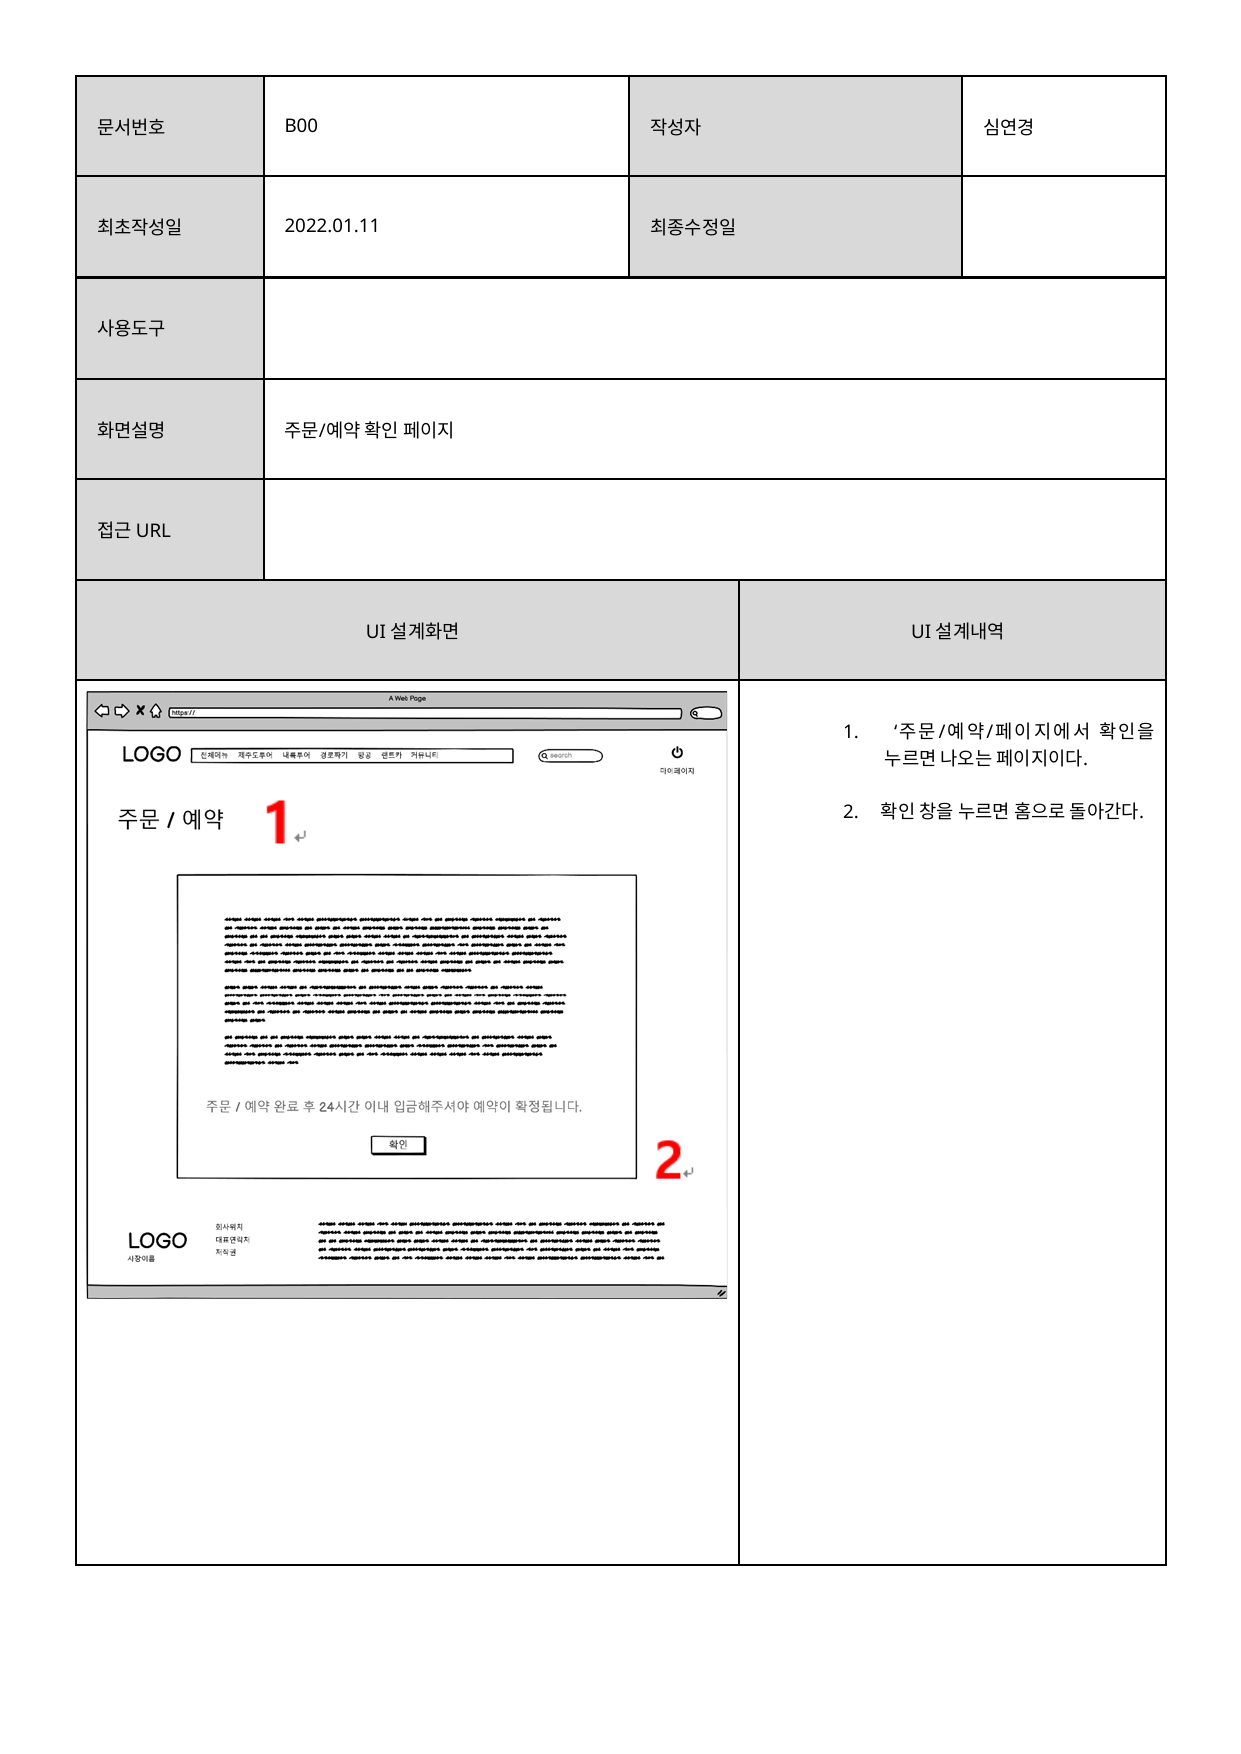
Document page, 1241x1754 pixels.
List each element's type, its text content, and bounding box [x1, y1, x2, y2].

picture [86, 691, 728, 1299]
table_cell 화면설명 [77, 380, 263, 478]
table_cell [77, 681, 738, 1564]
table_cell 접근 URL [77, 480, 263, 579]
table_cell 최초작성일 [77, 177, 263, 276]
table_cell UI 설계내역 [740, 581, 1165, 679]
table_cell UI 설계화면 [77, 581, 738, 679]
table_cell 1. ‘주문/예약/페이지에서 확인을 누르면 나오는 페이지이다. 2. 확인 창을 누르면 홈으로 돌아간다. [740, 681, 1165, 1564]
table_header 문서번호 [77, 77, 263, 175]
table_header B00 [265, 77, 628, 175]
table_cell 2022.01.11 [265, 177, 628, 276]
table_header 작성자 [630, 77, 961, 175]
table_cell [265, 279, 1165, 378]
table_header 심연경 [963, 77, 1165, 175]
table_cell 주문/예약 확인 페이지 [265, 380, 1165, 478]
table_cell 최종수정일 [630, 177, 961, 276]
table_cell [963, 177, 1165, 276]
table_cell 사용도구 [77, 279, 263, 378]
table_cell [265, 480, 1165, 579]
